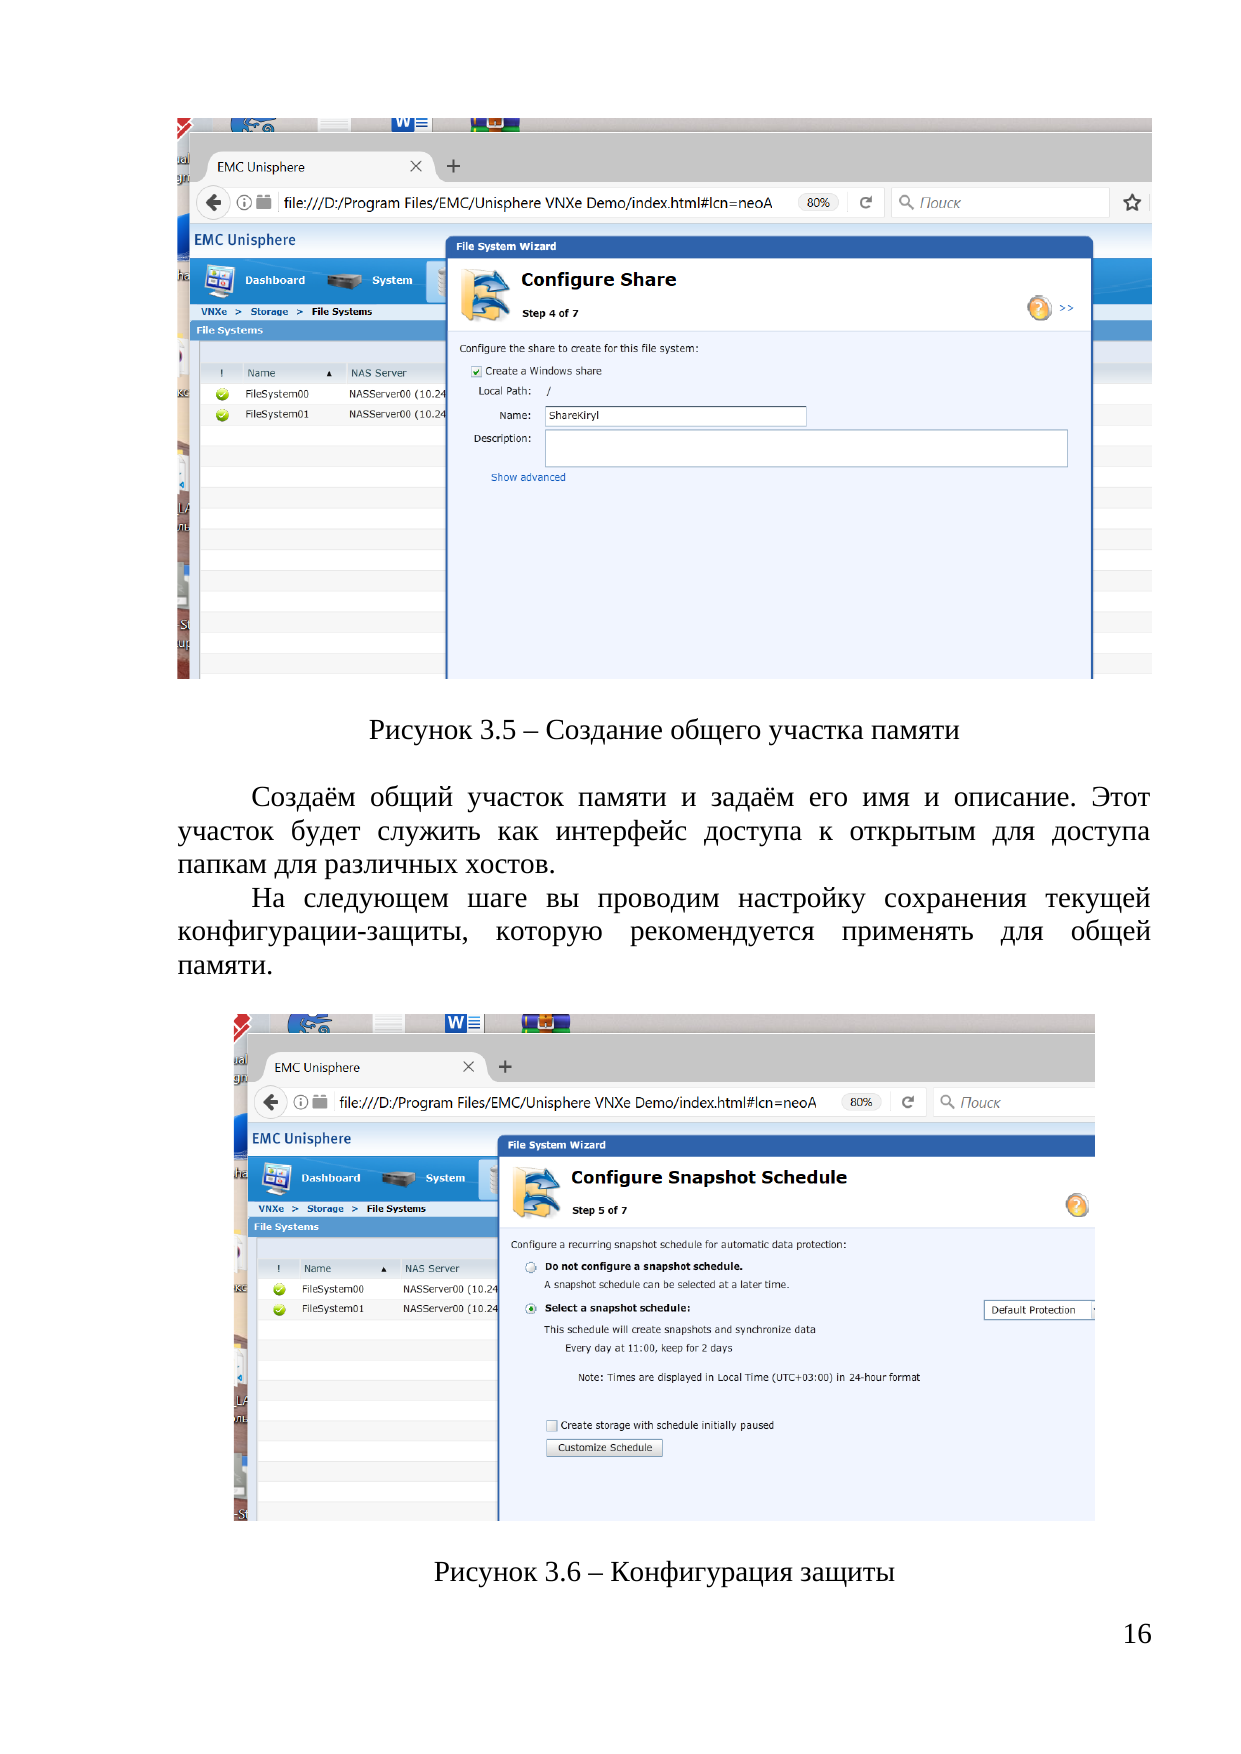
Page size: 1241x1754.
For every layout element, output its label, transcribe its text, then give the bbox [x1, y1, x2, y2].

text На следующем шаге вы проводим настройку сохранения текущей конфигурации-защиты, которую рекомендуется применять для общей памяти. [177, 880, 1152, 981]
picture [233, 1014, 1095, 1521]
picture [177, 118, 1152, 679]
text Рисунок 3.5 – Создание общего участка памяти [177, 712, 1152, 746]
text Рисунок 3.6 – Конфигурация защиты [177, 1554, 1152, 1587]
text Создаём общий участок памяти и задаём его имя и описание. Этот участок будет служить как интерфейс доступа к открытым для доступа папкам для различных хостов. [177, 779, 1152, 880]
